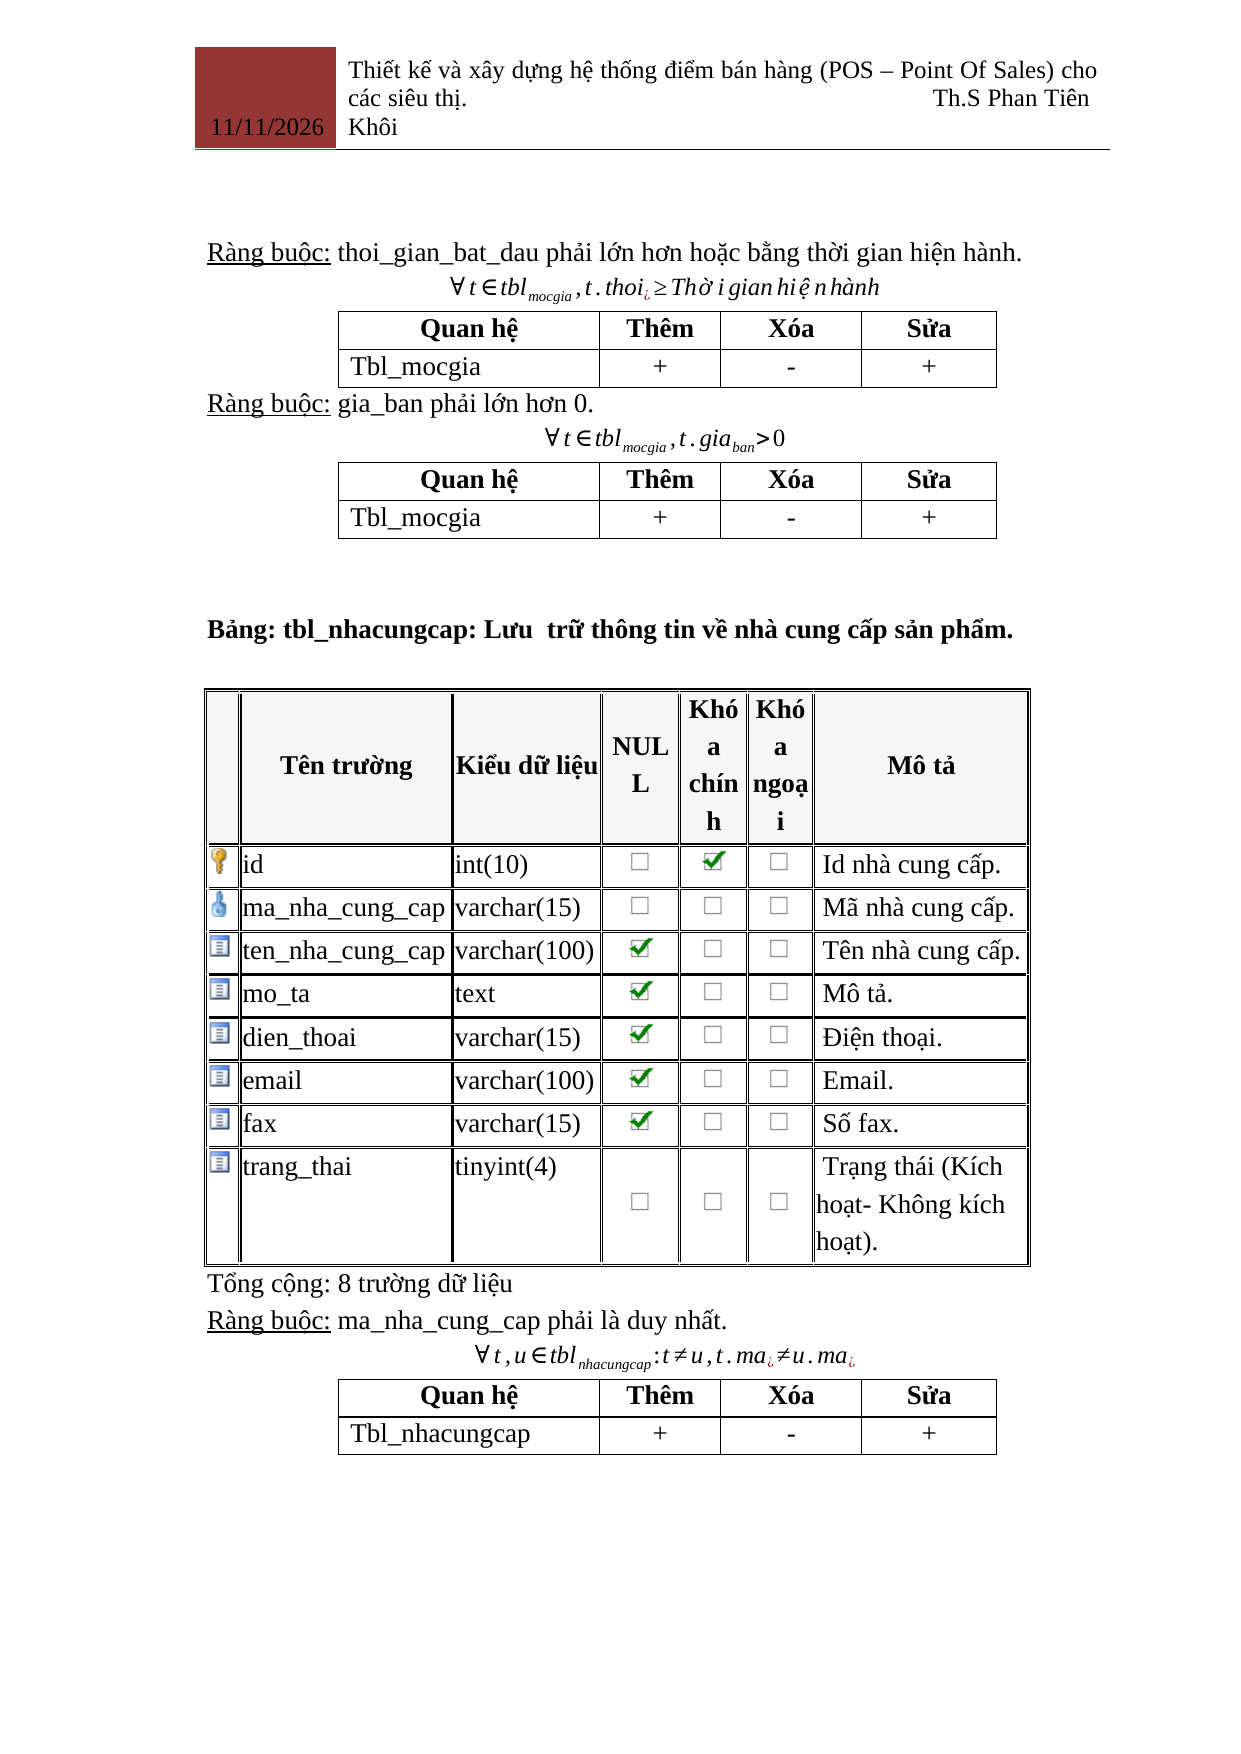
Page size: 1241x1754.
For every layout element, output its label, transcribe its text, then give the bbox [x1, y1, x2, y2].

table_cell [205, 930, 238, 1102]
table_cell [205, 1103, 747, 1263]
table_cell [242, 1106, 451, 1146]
picture [767, 849, 793, 874]
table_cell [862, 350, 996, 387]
subtitle Bảng: tbl_nhacungcap: Lưu trữ thông tin về nhà cung cấp sản phẩm. [207, 613, 1122, 644]
picture [628, 935, 654, 961]
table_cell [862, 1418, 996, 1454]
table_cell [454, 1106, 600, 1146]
picture [628, 978, 654, 1004]
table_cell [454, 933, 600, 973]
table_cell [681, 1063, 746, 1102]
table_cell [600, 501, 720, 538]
picture [628, 849, 654, 874]
picture [767, 1022, 793, 1047]
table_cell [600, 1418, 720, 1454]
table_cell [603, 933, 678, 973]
picture [701, 935, 727, 961]
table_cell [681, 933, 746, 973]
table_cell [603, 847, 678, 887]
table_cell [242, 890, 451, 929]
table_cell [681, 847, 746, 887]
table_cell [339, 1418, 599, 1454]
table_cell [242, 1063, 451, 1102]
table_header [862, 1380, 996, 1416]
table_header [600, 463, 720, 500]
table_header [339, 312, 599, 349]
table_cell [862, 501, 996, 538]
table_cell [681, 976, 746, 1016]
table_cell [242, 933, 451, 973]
text Ràng buộc: gia_ban phải lớn hơn 0. [207, 388, 1122, 419]
picture [628, 1022, 654, 1047]
picture [701, 892, 727, 918]
picture [207, 891, 233, 917]
picture [767, 892, 793, 918]
picture [767, 1188, 793, 1214]
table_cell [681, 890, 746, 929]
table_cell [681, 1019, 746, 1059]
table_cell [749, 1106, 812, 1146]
picture [701, 1108, 727, 1134]
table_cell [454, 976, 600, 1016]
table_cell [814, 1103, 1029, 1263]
picture [767, 978, 793, 1004]
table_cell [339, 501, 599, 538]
picture [207, 1064, 233, 1090]
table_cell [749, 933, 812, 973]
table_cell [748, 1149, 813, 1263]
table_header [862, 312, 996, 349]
text Ràng buộc: ma_nha_cung_cap phải là duy nhất. [207, 1304, 1122, 1335]
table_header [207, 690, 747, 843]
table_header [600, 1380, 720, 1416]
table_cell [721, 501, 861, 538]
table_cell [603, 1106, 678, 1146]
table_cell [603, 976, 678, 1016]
picture [701, 1065, 727, 1091]
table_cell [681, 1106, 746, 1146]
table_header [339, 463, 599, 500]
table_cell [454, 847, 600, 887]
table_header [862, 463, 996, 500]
text Ràng buộc: thoi_gian_bat_dau phải lớn hơn hoặc bằng thời gian hiện hành. [207, 236, 1122, 267]
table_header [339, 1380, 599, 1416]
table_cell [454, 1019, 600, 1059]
picture [701, 978, 727, 1004]
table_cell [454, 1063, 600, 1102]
picture [207, 934, 233, 960]
picture [701, 1022, 727, 1047]
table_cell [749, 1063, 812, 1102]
picture [628, 1108, 654, 1134]
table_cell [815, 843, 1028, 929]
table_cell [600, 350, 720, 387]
picture [207, 1150, 233, 1176]
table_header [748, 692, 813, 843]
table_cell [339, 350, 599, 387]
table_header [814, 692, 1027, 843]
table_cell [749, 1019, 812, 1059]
picture [207, 977, 233, 1003]
picture [628, 1188, 654, 1214]
picture [628, 1065, 654, 1091]
picture [207, 1107, 233, 1133]
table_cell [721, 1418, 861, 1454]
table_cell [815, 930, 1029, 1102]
picture [701, 1188, 727, 1214]
picture [767, 935, 793, 961]
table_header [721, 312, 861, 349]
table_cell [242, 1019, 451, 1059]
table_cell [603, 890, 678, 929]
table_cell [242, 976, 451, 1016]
picture [767, 1108, 793, 1134]
picture [207, 1021, 233, 1047]
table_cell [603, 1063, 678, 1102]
picture [701, 849, 727, 874]
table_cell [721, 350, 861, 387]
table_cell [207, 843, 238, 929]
picture [767, 1065, 793, 1091]
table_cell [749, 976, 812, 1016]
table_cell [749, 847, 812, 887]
picture [628, 892, 654, 918]
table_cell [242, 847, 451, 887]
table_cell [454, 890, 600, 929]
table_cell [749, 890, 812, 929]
picture [207, 848, 233, 874]
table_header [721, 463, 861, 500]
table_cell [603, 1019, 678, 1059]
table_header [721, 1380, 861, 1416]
text Tổng cộng: 8 trường dữ liệu [207, 1267, 1122, 1298]
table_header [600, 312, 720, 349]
